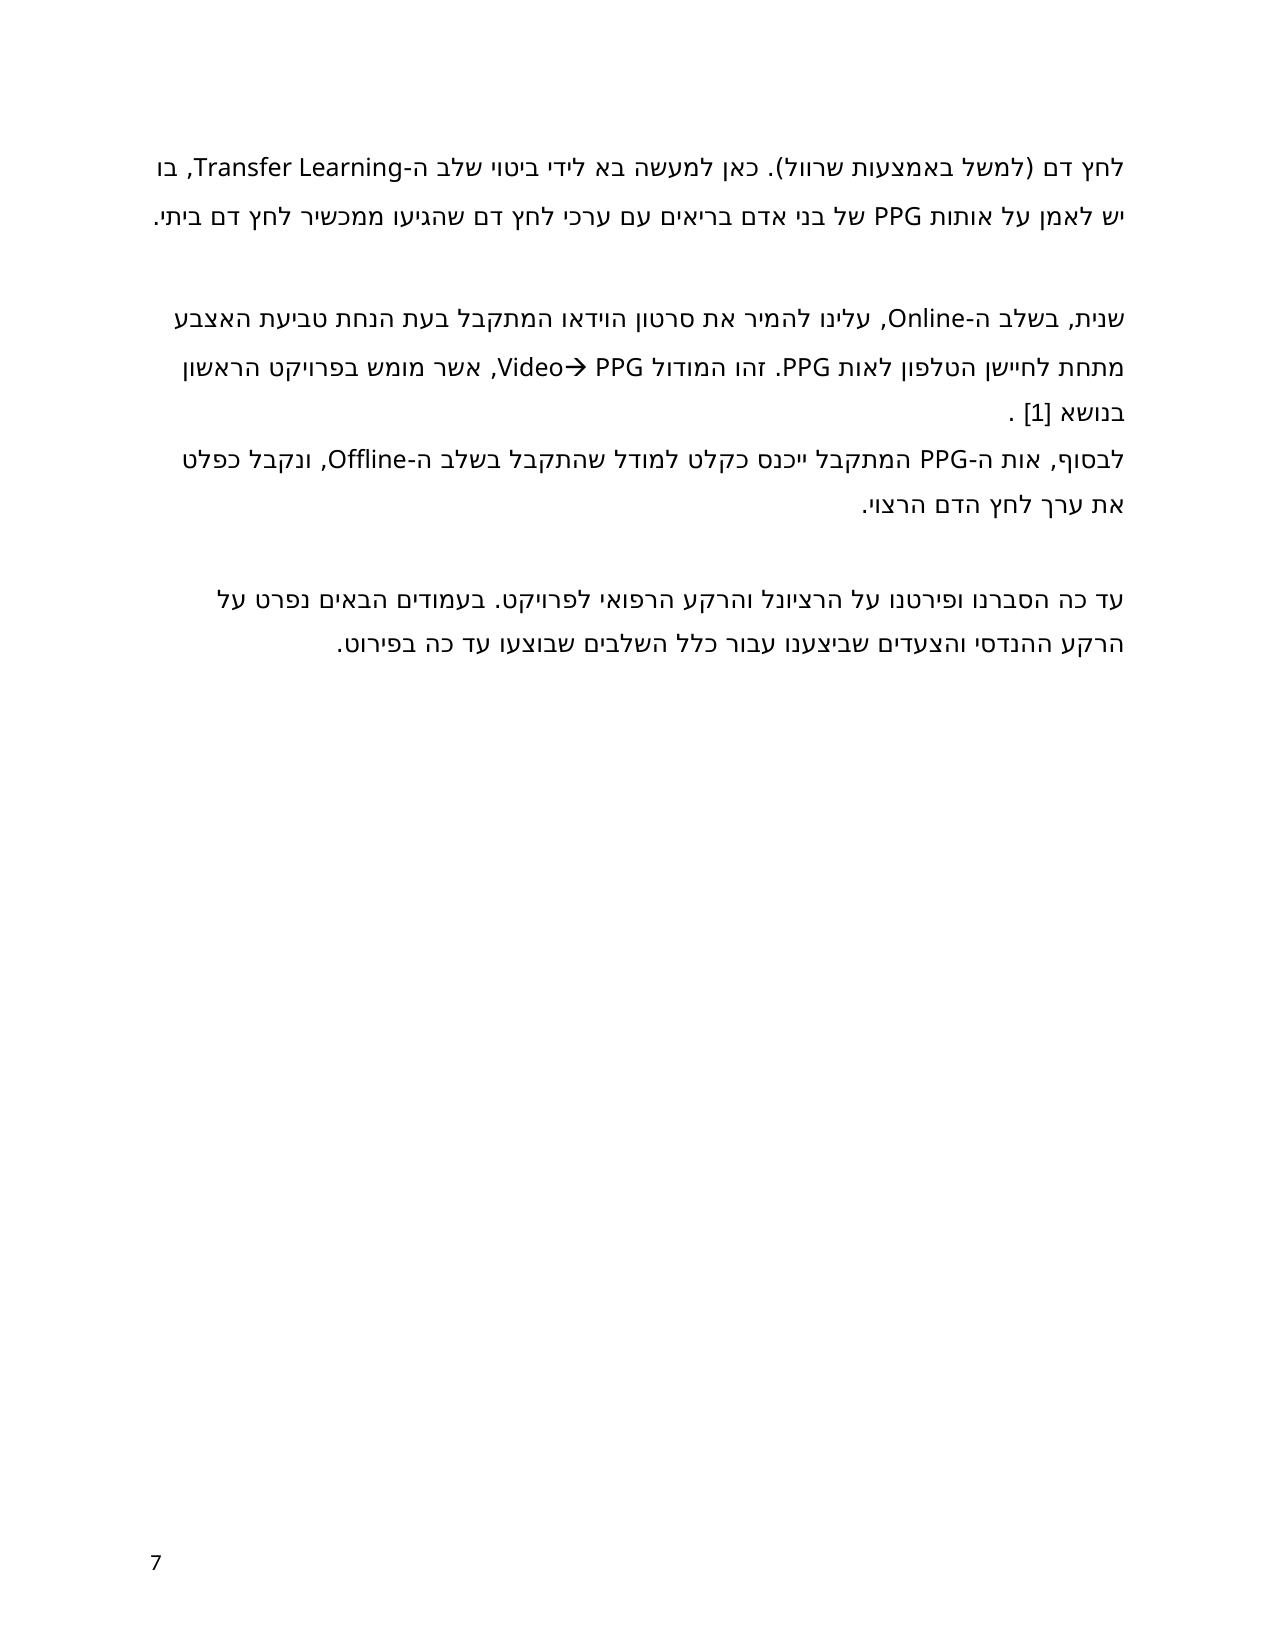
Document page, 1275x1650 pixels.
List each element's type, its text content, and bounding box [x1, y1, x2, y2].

text עד כה הסברנו ופירטנו על הרציונל והרקע הרפואי לפרויקט. בעמודים הבאים נפרט על הרקע ההנדסי והצעדים שביצענו עבור כלל השלבים שבוצעו עד כה בפירוט. [150, 586, 1125, 658]
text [150, 150, 1125, 233]
text שנית, בשלב ה-Online, עלינו להמיר את סרטון הוידאו המתקבל בעת הנחת טביעת האצבע מתחת לחיישן הטלפון לאות PPG. זהו המודול Video PPG, אשר מומש בפרויקט הראשון בנושא . [150, 301, 1125, 427]
text לבסוף, אות ה-PPG המתקבל ייכנס כקלט למודל שהתקבל בשלב ה-Offline, ונקבל כפלט את ערך לחץ הדם הרצוי. [150, 442, 1125, 520]
